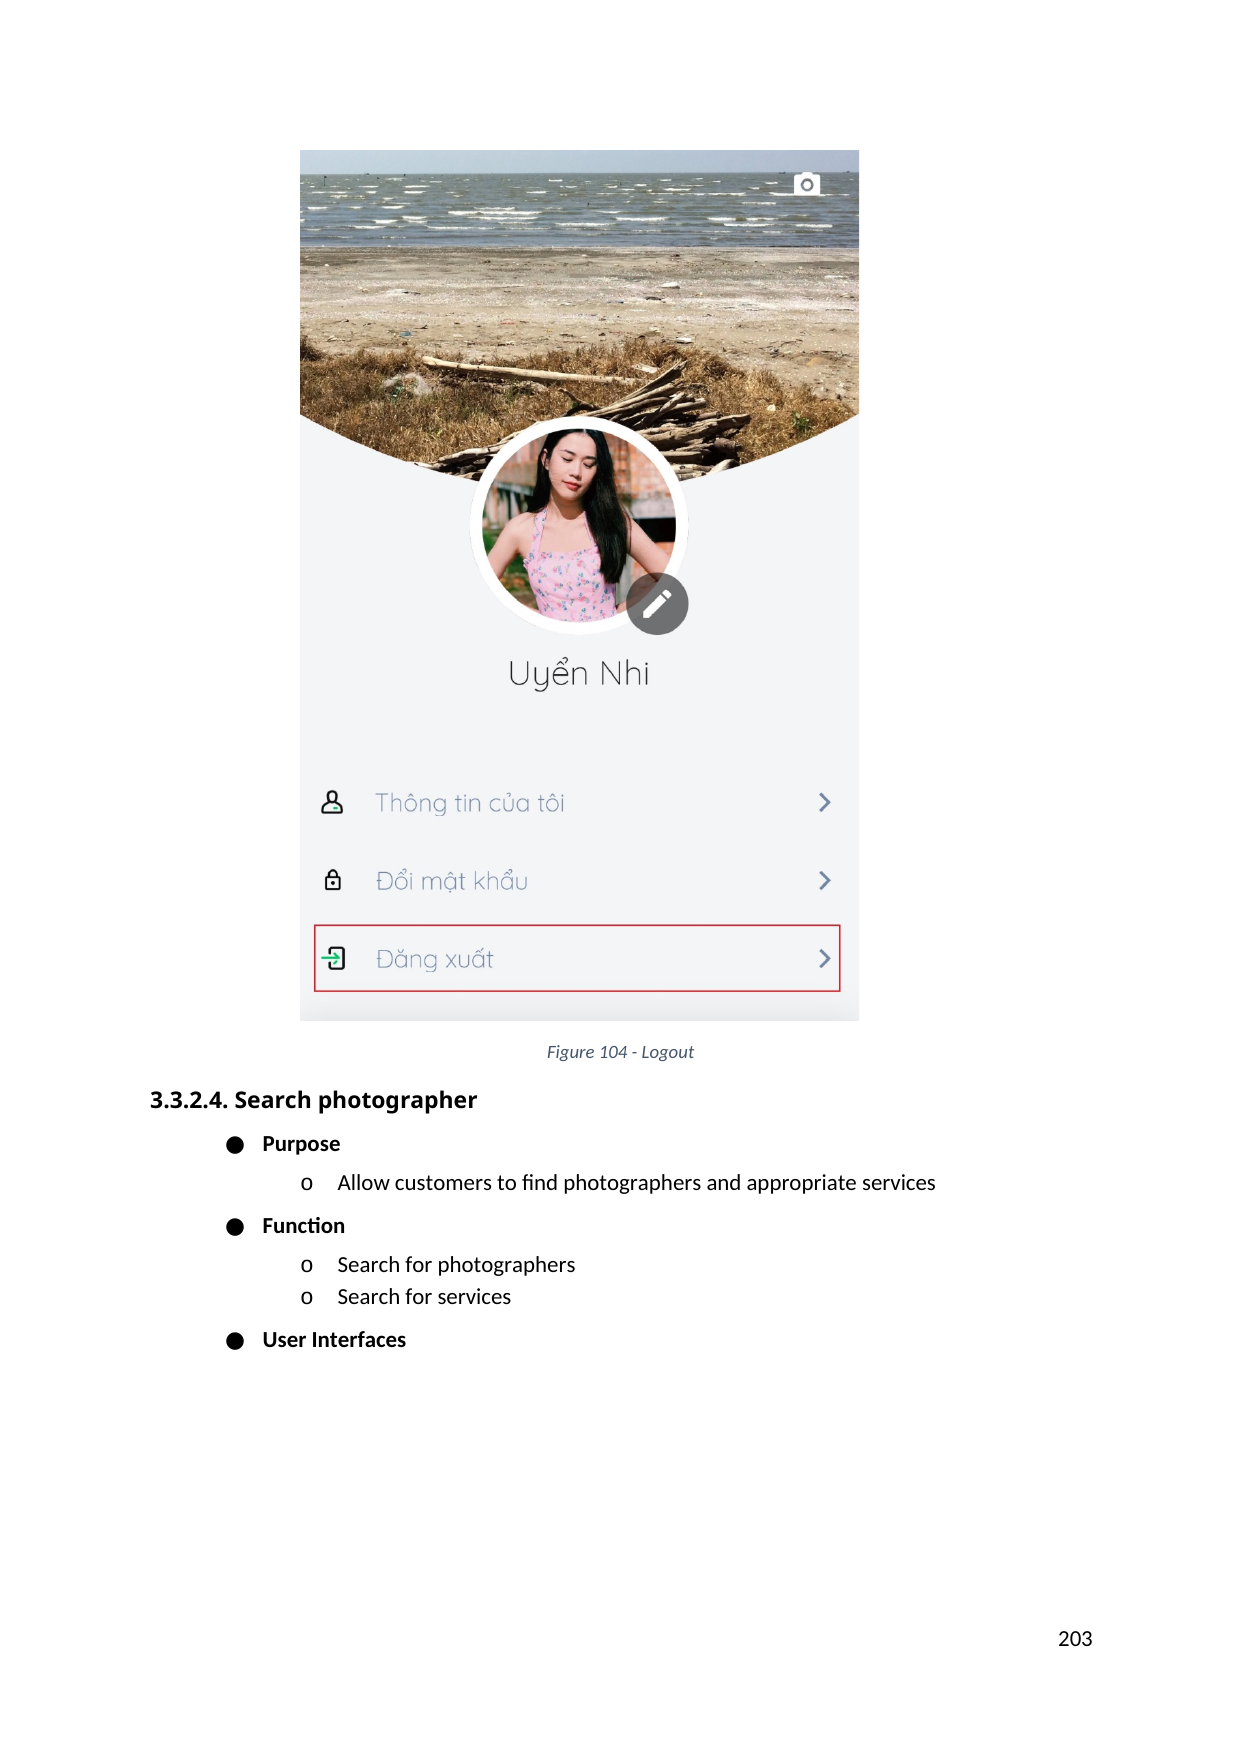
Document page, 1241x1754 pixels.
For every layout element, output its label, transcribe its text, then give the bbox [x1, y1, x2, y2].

list User Interfaces [225, 1313, 1093, 1360]
list Search for photographers [300, 1250, 1093, 1279]
list Purpose [225, 1117, 1093, 1164]
list Search for services [300, 1282, 1093, 1311]
picture [300, 150, 860, 1021]
text Figure 104 - Logout [150, 1040, 1093, 1063]
list Allow customers to find photographers and appropriate services [300, 1168, 1093, 1197]
subtitle 3.3.2.4. Search photographer [150, 1084, 1093, 1115]
list Function [225, 1199, 1093, 1247]
